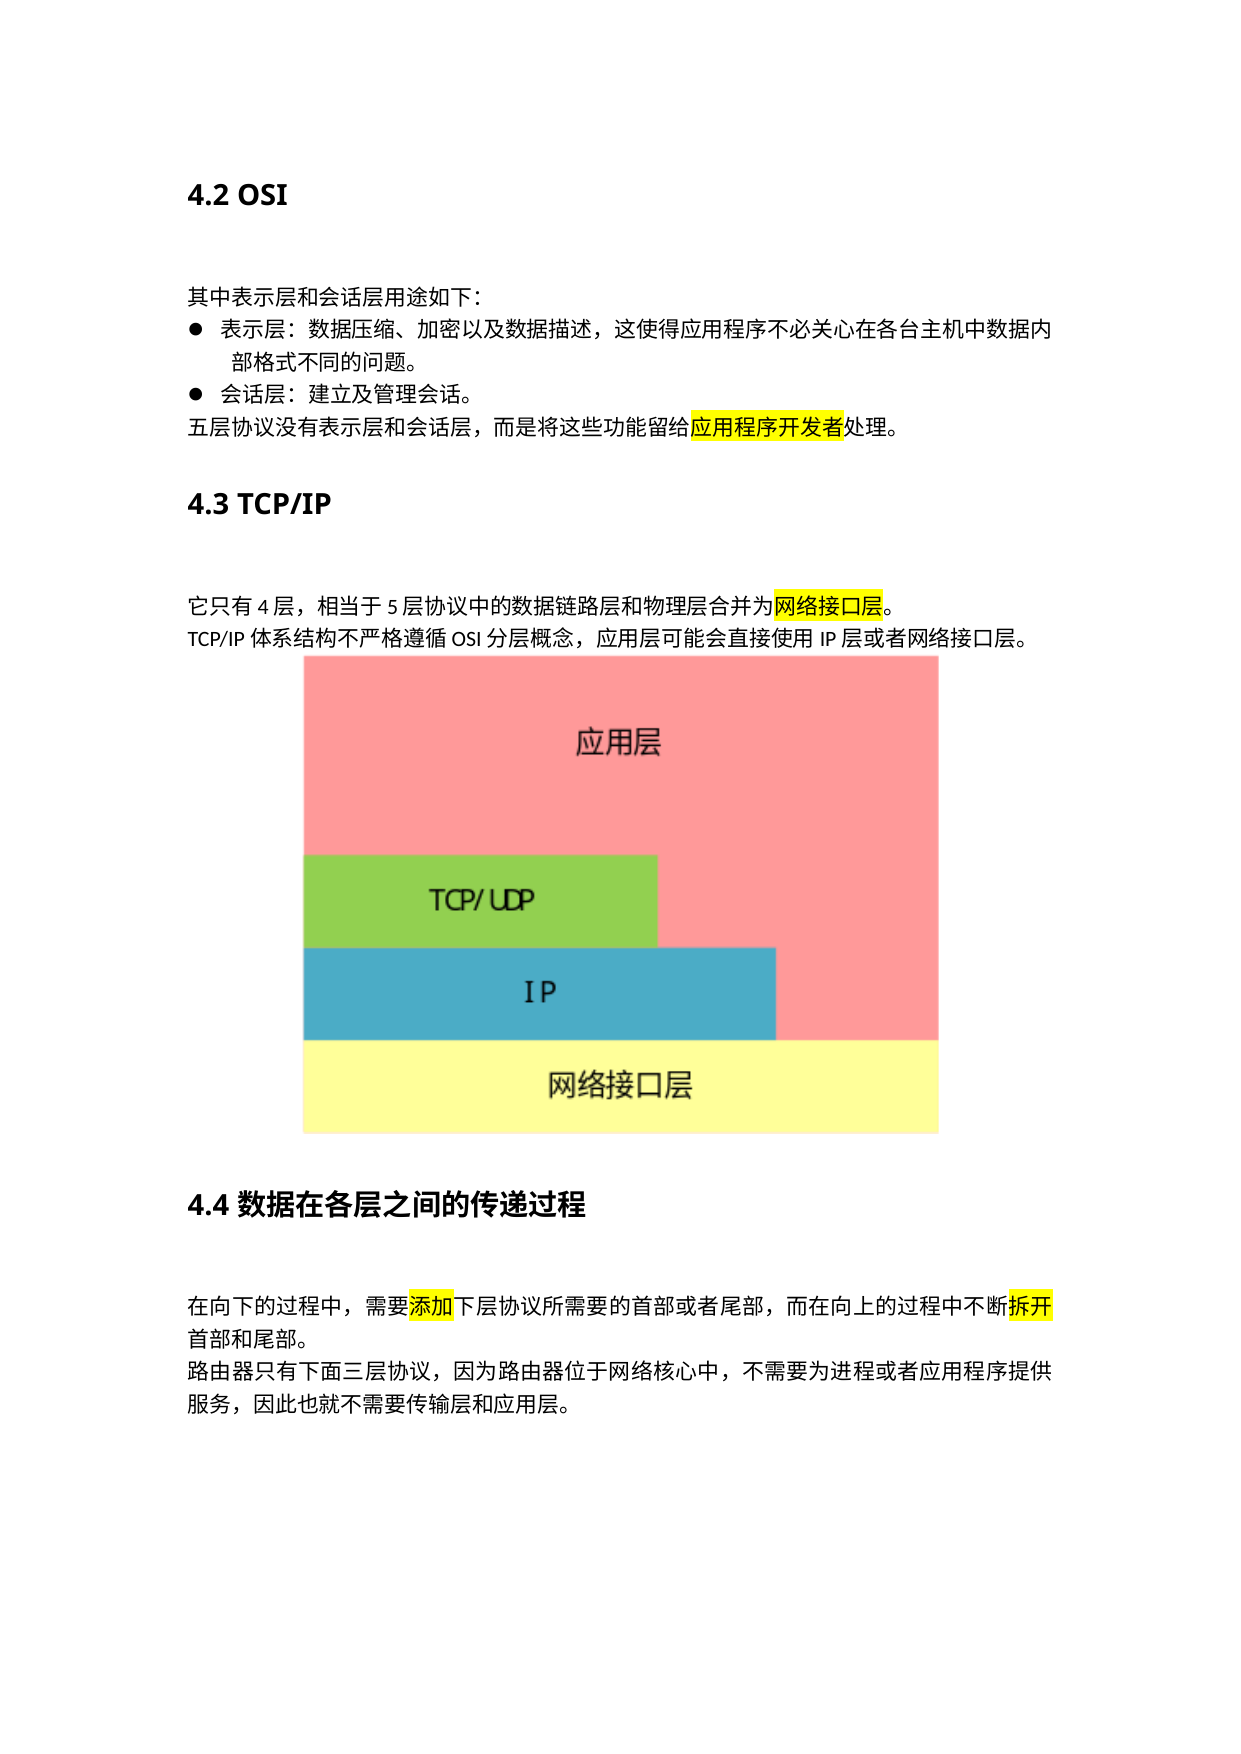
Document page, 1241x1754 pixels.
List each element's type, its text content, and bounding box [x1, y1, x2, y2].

text 其中表示层和会话层用途如下： [187, 279, 1053, 312]
list 会话层：建立及管理会话。 [187, 377, 1053, 409]
text 路由器只有下面三层协议，因为路由器位于网络核心中，不需要为进程或者应用程序提供服务，因此也就不需要传输层和应用层。 [187, 1354, 1053, 1419]
list 表示层：数据压缩、加密以及数据描述，这使得应用程序不必关心在各台主机中数据内部格式不同的问题。 [187, 312, 1053, 377]
text 五层协议没有表示层和会话层，而是将这些功能留给应用程序开发者处理。 [187, 409, 1053, 442]
text 在向下的过程中，需要添加下层协议所需要的首部或者尾部，而在向上的过程中不断拆开首部和尾部。 [187, 1289, 1053, 1354]
subtitle 数据在各层之间的传递过程 [187, 1170, 1053, 1235]
subtitle OSI [187, 162, 1053, 227]
text TCP/IP 体系结构不严格遵循 OSI 分层概念，应用层可能会直接使用 IP 层或者网络接口层。 [187, 621, 1053, 653]
text 它只有4层，相当于5层协议中的数据链路层和物理层合并为网络接口层。 [187, 588, 1053, 621]
subtitle TCP/IP [187, 471, 1053, 536]
